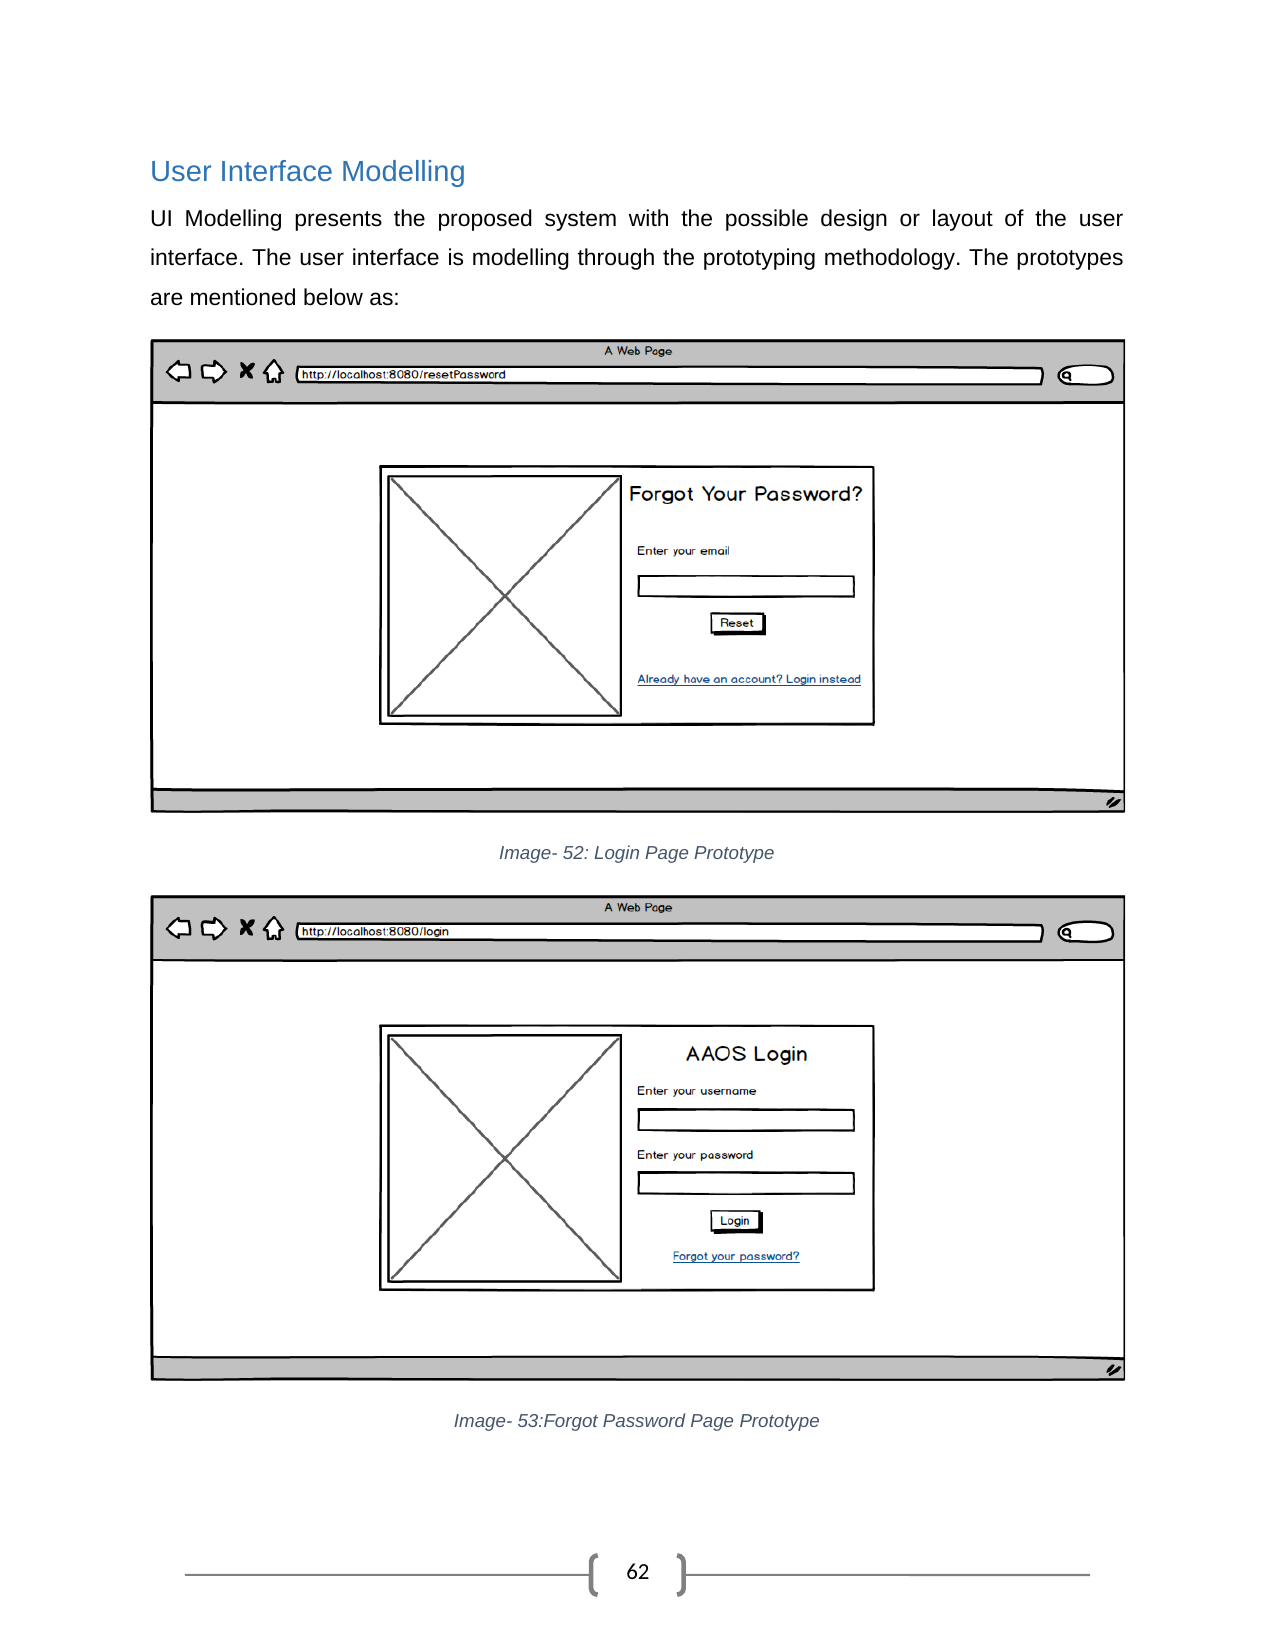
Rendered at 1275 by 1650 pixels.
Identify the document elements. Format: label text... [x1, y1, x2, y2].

text UI Modelling presents the proposed system with the possible design or layout of the user interface. The user interface is modelling through the prototyping methodology. The prototypes are mentioned below as: [150, 204, 1125, 310]
picture [150, 339, 1125, 813]
picture [150, 895, 1125, 1381]
text User Interface Modelling [150, 154, 1125, 188]
text Image- 52: Login Page Prototype [150, 842, 1125, 864]
text Image- 53:Forgot Password Page Prototype [150, 1410, 1125, 1431]
